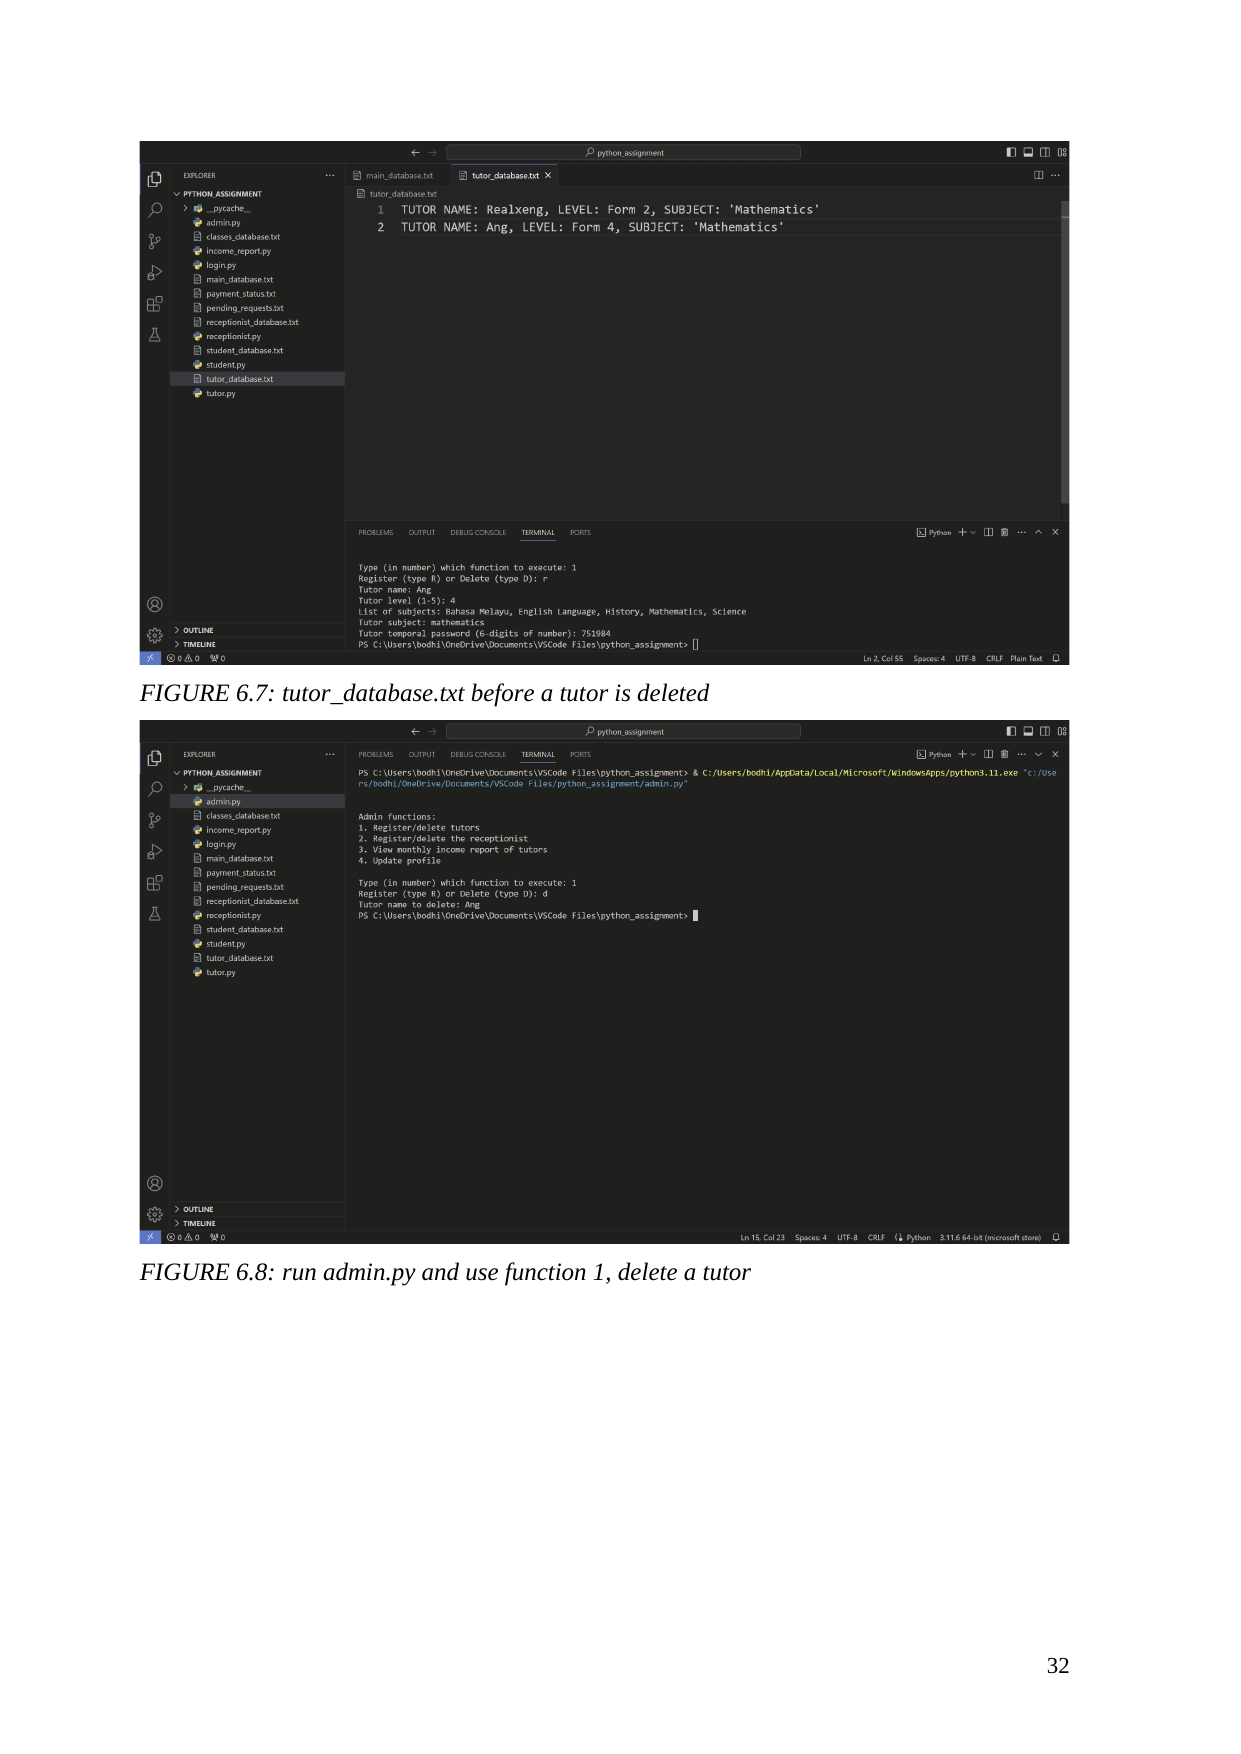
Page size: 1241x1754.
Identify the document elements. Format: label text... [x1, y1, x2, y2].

picture [139, 141, 1070, 665]
text FIGURE 6.7: tutor_database.txt before a tutor is deleted [139, 678, 1069, 706]
text FIGURE 6.8: run admin.py and use function 1, delete a tutor [139, 1257, 1069, 1286]
picture [139, 720, 1070, 1244]
